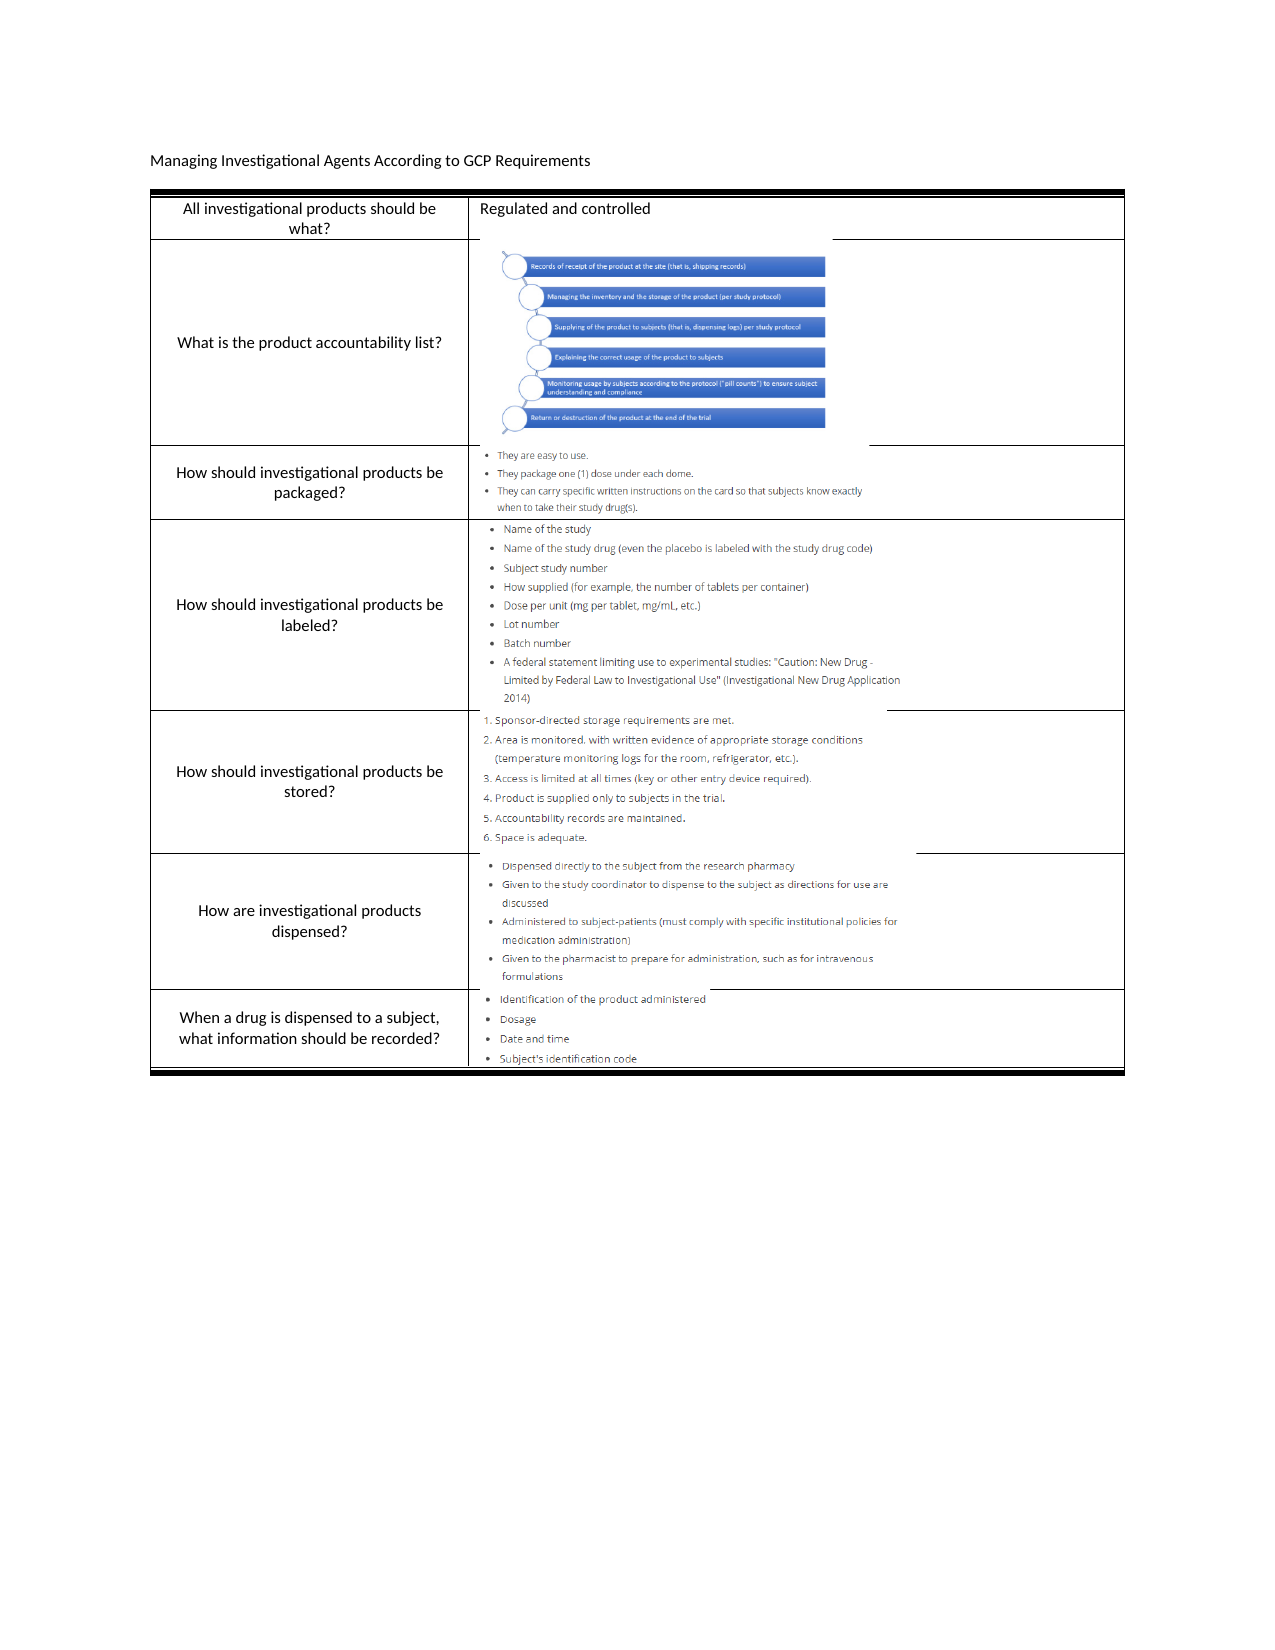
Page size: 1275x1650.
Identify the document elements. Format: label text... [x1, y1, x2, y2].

table_cell How should investigational products be packaged? [151, 446, 468, 519]
table_cell [469, 520, 480, 710]
table_cell What is the product accountability list? [151, 240, 468, 444]
table_cell How should investigational products be stored? [151, 711, 468, 852]
picture [480, 239, 870, 519]
table_cell [833, 240, 1124, 444]
table_cell [469, 854, 480, 988]
text Managing Investigational Agents According to GCP Requirements [150, 150, 1125, 170]
table_header All investigational products should be what? [151, 198, 468, 238]
table_cell [469, 240, 480, 444]
table_cell How are investigational products dispensed? [151, 854, 468, 988]
table_cell [912, 520, 1124, 710]
table_cell [711, 990, 1124, 1066]
table_cell [917, 854, 1124, 988]
table_cell How should investigational products be labeled? [151, 520, 468, 710]
table_cell [469, 446, 480, 519]
table_header Regulated and controlled [469, 198, 1124, 238]
table_cell [870, 446, 1124, 519]
table_cell [469, 711, 480, 852]
picture [480, 520, 917, 1067]
table_cell [469, 990, 480, 1066]
table_cell When a drug is dispensed to a subject, what information should be recorded? [151, 990, 468, 1066]
table_cell [887, 711, 1124, 852]
